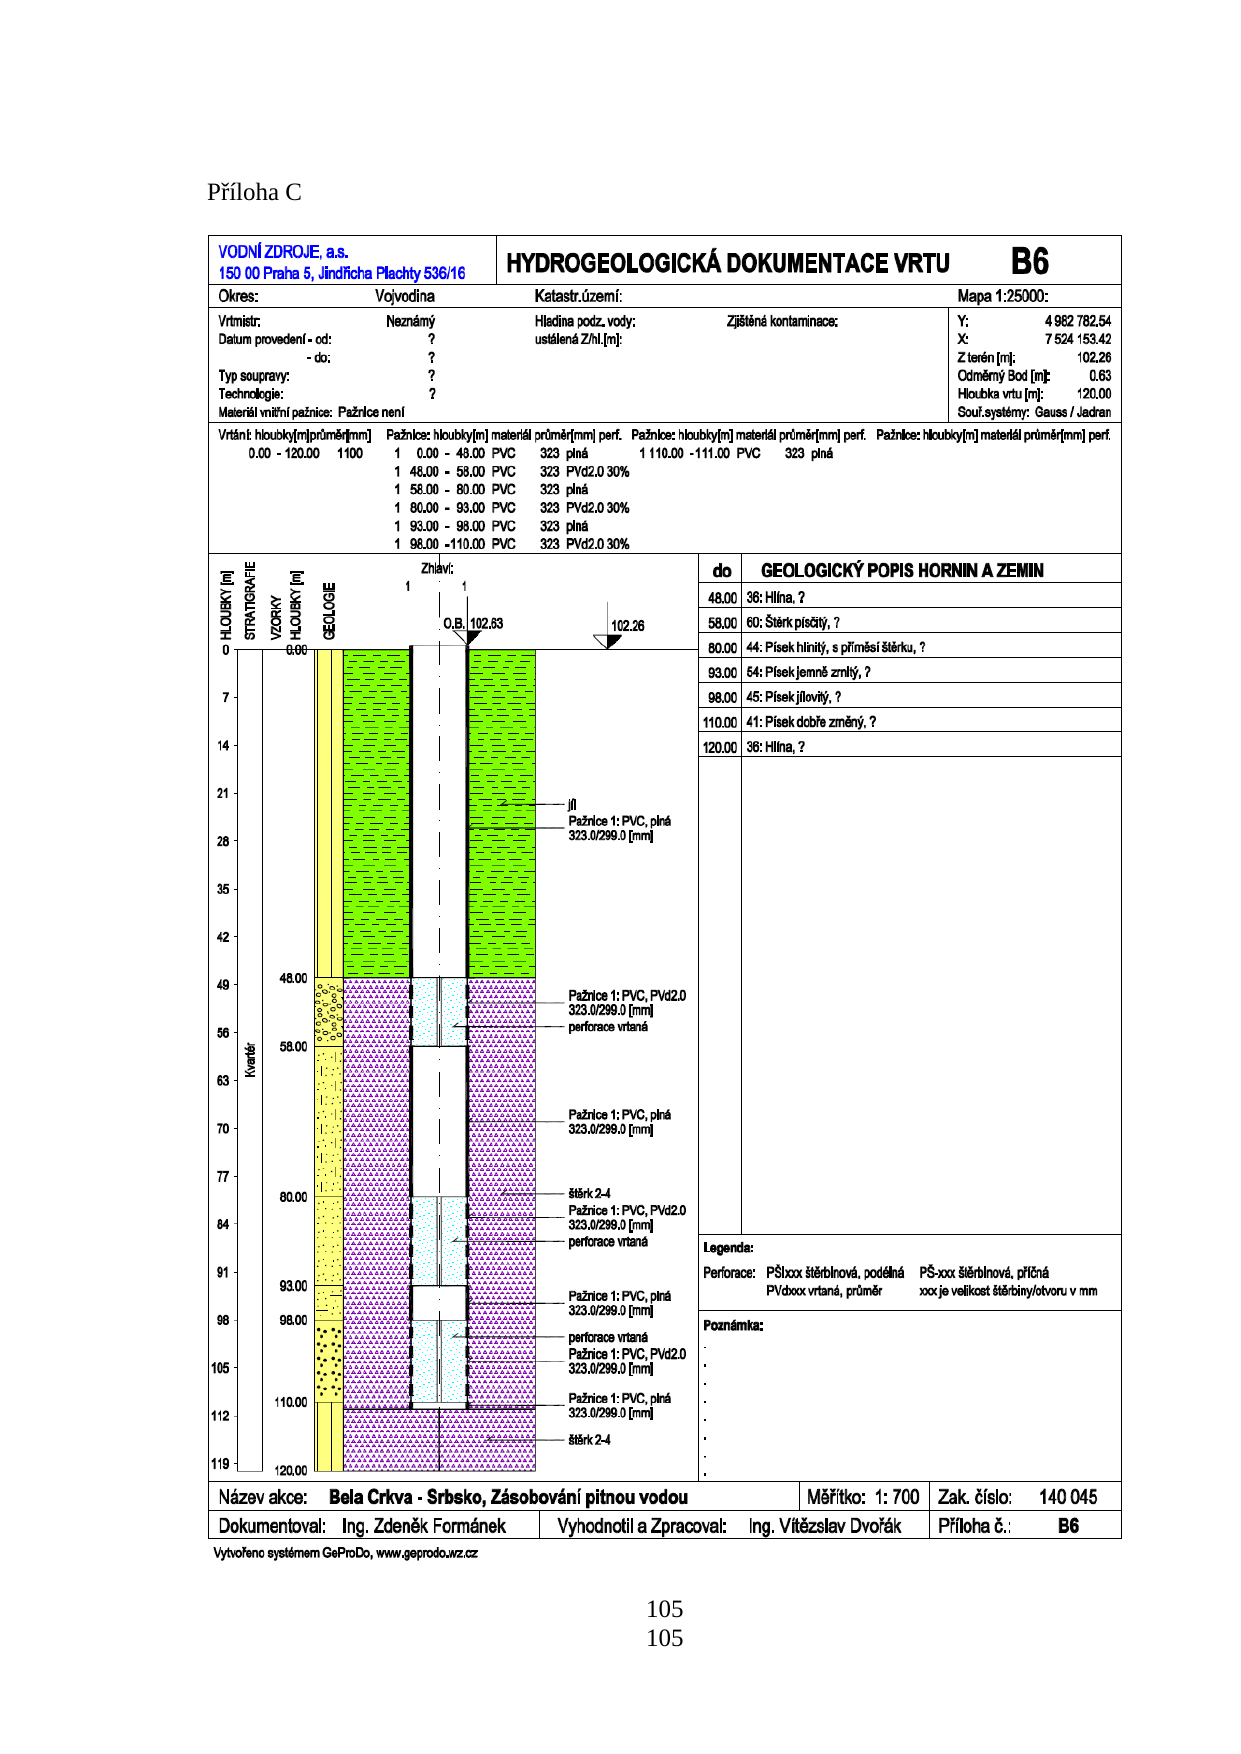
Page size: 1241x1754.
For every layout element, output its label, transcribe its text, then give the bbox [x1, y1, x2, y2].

text Příloha C [207, 177, 1122, 206]
